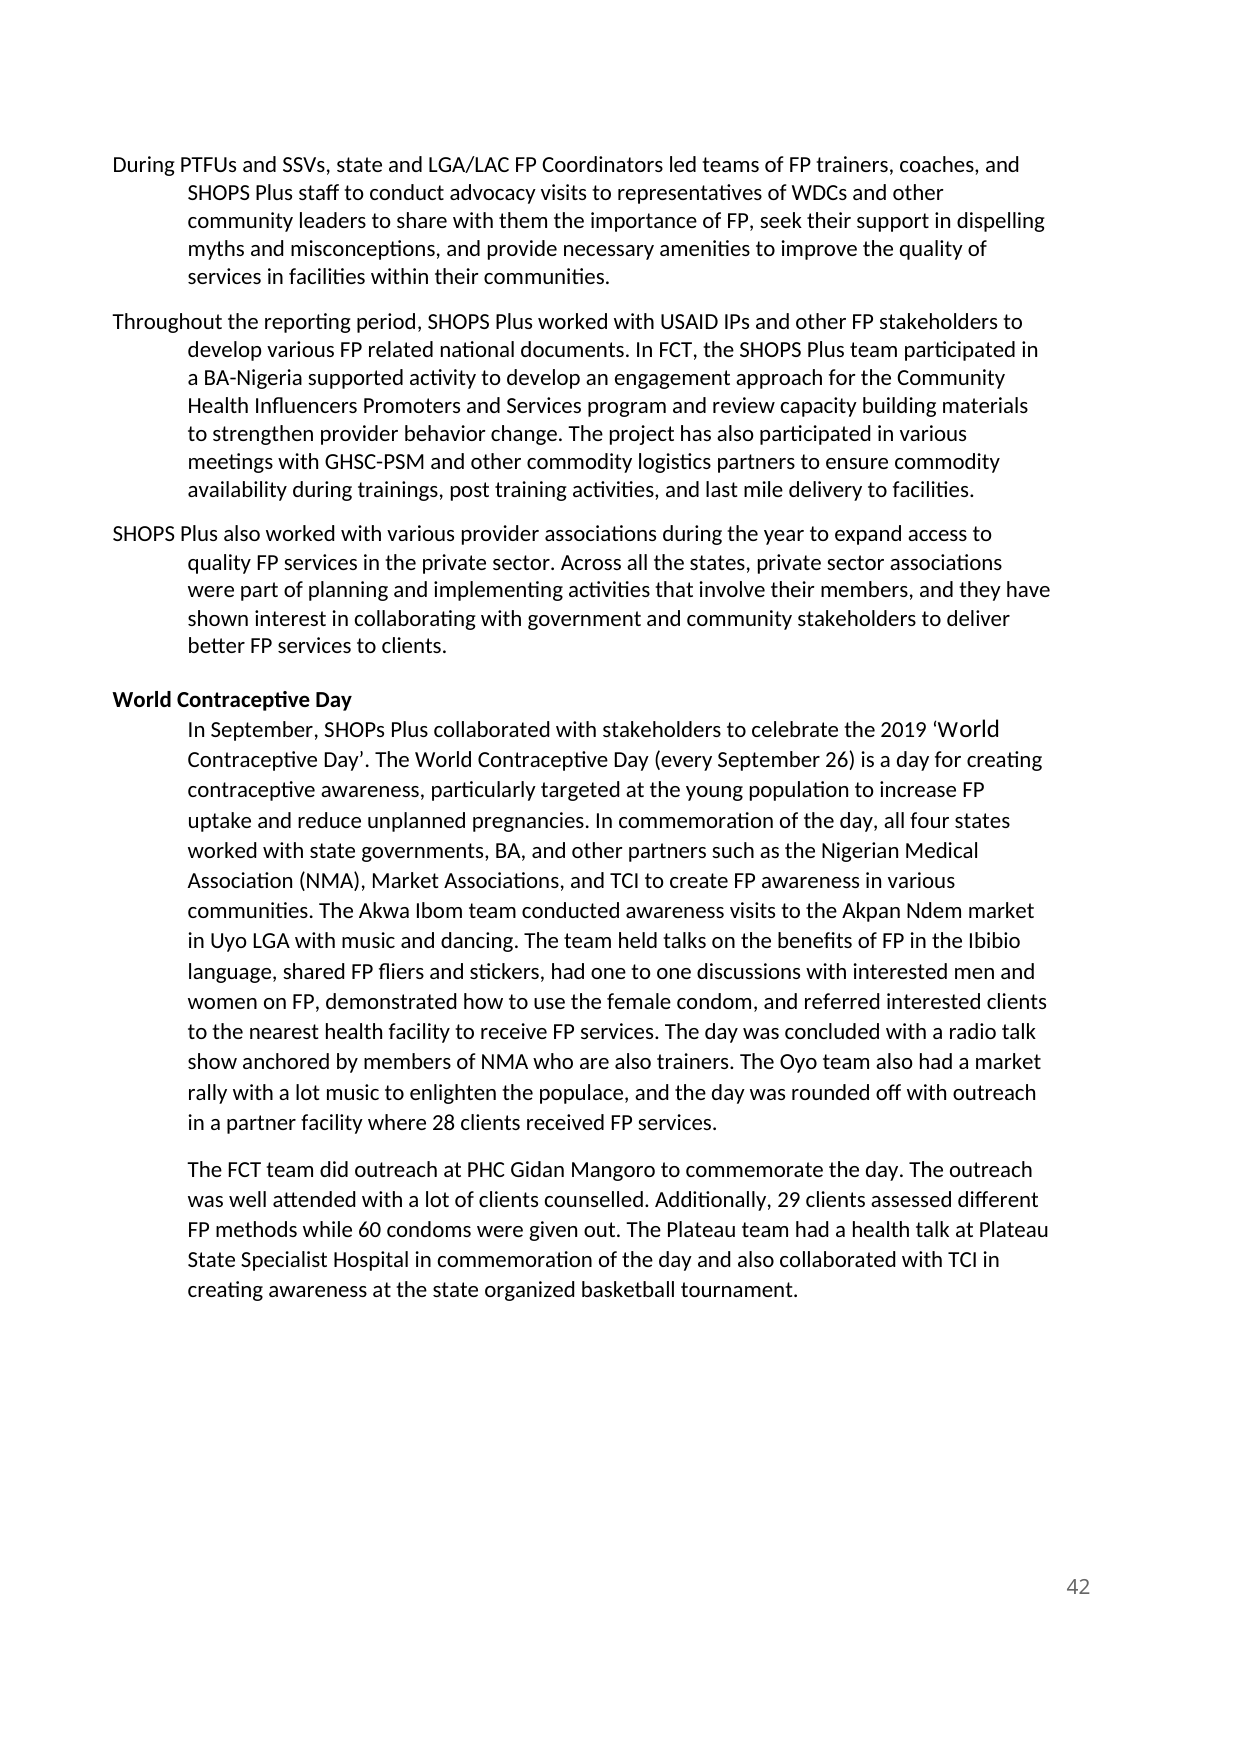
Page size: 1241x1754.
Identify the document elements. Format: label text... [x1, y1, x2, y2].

list During PTFUs and SSVs, state and LGA/LAC FP Coordinators led teams of FP trainers, coaches, and SHOPS Plus staff to conduct advocacy visits to representatives of WDCs and other community leaders to share with them the importance of FP, seek their support in dispelling myths and misconceptions, and provide necessary amenities to improve the quality of services in facilities within their communities. [112, 150, 1053, 290]
list SHOPS Plus also worked with various provider associations during the year to expand access to quality FP services in the private sector. Across all the states, private sector associations were part of planning and implementing activities that involve their members, and they have shown interest in collaborating with government and community stakeholders to deliver better FP services to clients. [112, 519, 1053, 660]
list World Contraceptive Day [112, 685, 1053, 713]
text In September, SHOPs Plus collaborated with stakeholders to celebrate the 2019 ‘World Contraceptive Day’. The World Contraceptive Day (every September 26) is a day for creating contraceptive awareness, particularly targeted at the young population to increase FP uptake and reduce unplanned pregnancies. In commemoration of the day, all four states worked with state governments, BA, and other partners such as the Nigerian Medical Association (NMA), Market Associations, and TCI to create FP awareness in various communities. The Akwa Ibom team conducted awareness visits to the Akpan Ndem market in Uyo LGA with music and dancing. The team held talks on the benefits of FP in the Ibibio language, shared FP fliers and stickers, had one to one discussions with interested men and women on FP, demonstrated how to use the female condom, and referred interested clients to the nearest health facility to receive FP services. The day was concluded with a radio talk show anchored by members of NMA who are also trainers. The Oyo team also had a market rally with a lot music to enlighten the populace, and the day was rounded off with outreach in a partner facility where 28 clients received FP services. [187, 713, 1053, 1136]
list Throughout the reporting period, SHOPS Plus worked with USAID IPs and other FP stakeholders to develop various FP related national documents. In FCT, the SHOPS Plus team participated in a BA-Nigeria supported activity to develop an engagement approach for the Community Health Influencers Promoters and Services program and review capacity building materials to strengthen provider behavior change. The project has also participated in various meetings with GHSC-PSM and other commodity logistics partners to ensure commodity availability during trainings, post training activities, and last mile delivery to facilities. [112, 307, 1053, 503]
text The FCT team did outreach at PHC Gidan Mangoro to commemorate the day. The outreach was well attended with a lot of clients counselled. Additionally, 29 clients assessed different FP methods while 60 condoms were given out. The Plateau team had a health talk at Plateau State Specialist Hospital in commemoration of the day and also collaborated with TCI in creating awareness at the state organized basketball tournament. [187, 1155, 1053, 1304]
